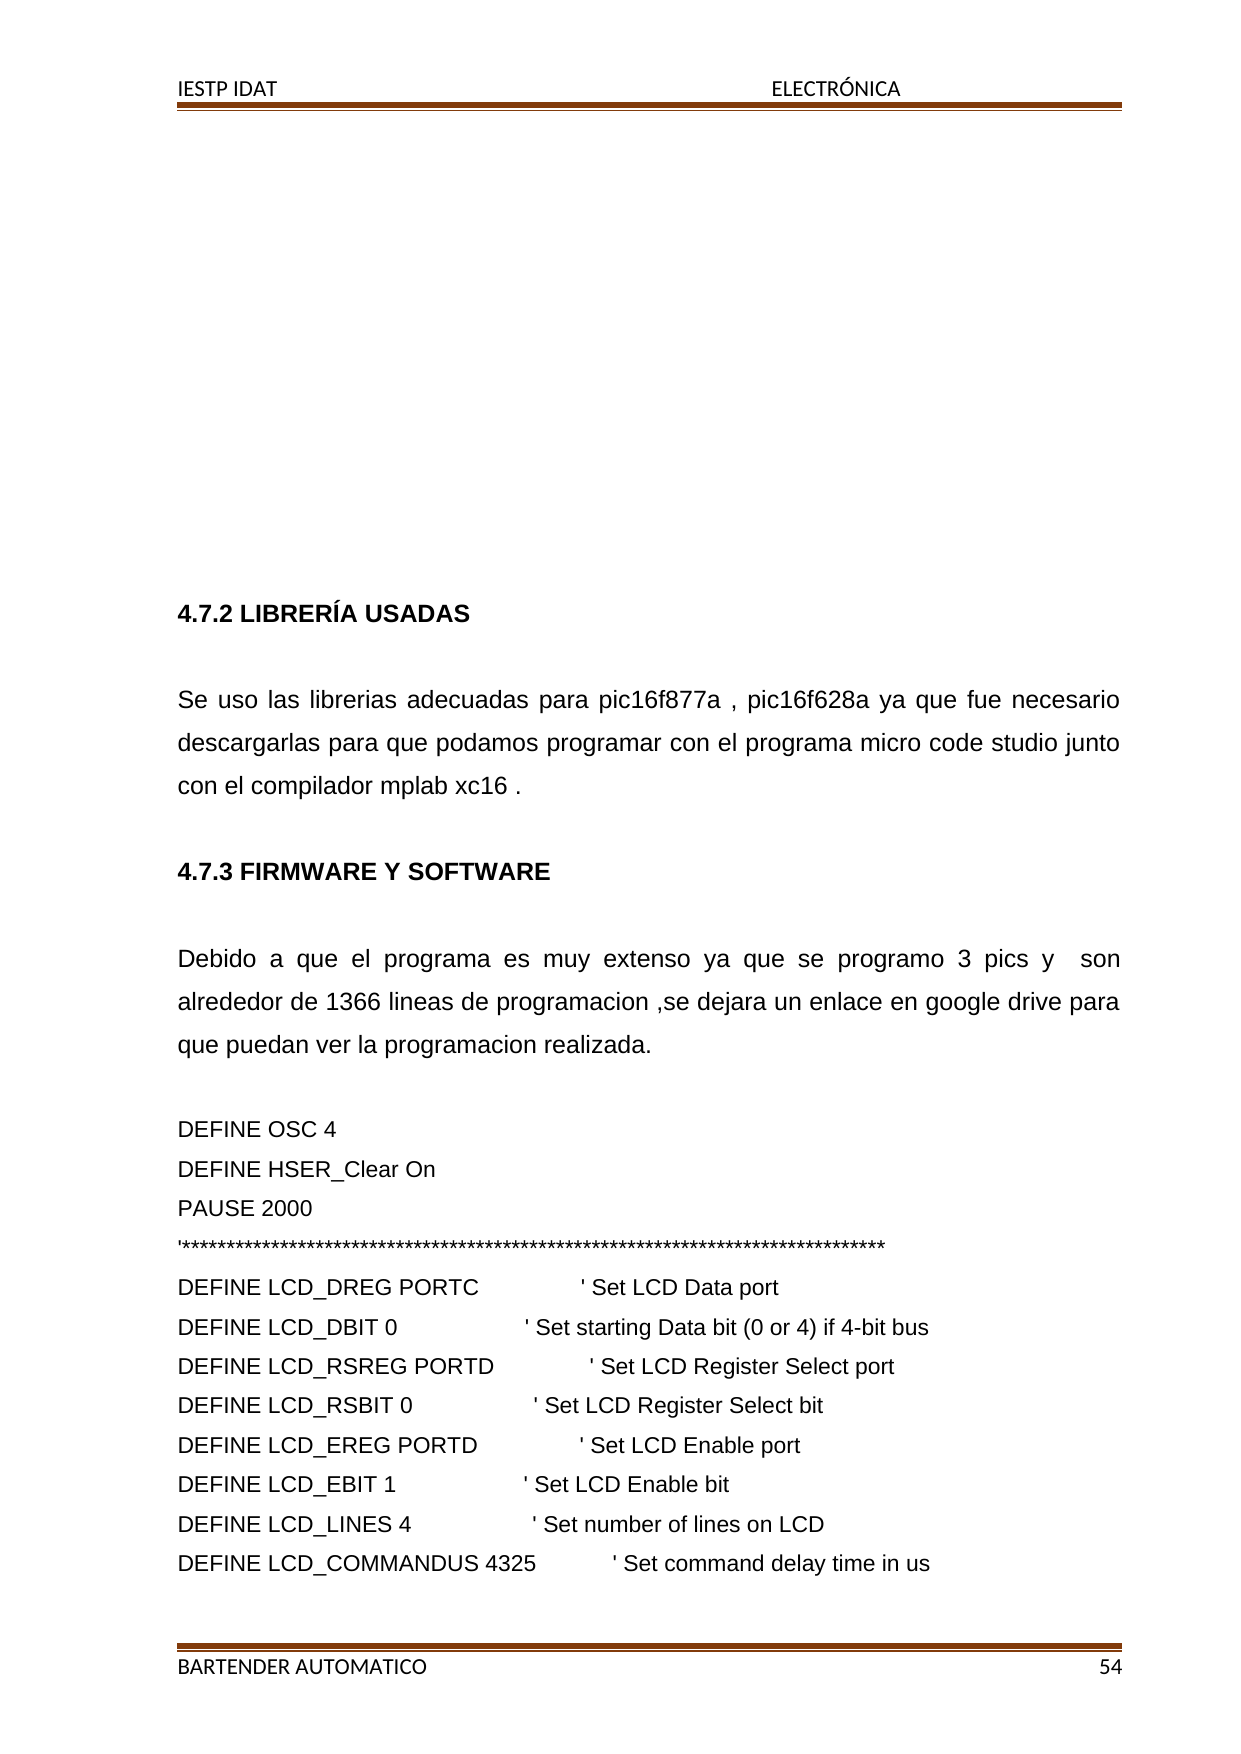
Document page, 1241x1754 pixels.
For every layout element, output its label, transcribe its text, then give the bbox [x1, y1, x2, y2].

text DEFINE LCD_RSBIT 0 ' Set LCD Register Select bit [177, 1392, 1122, 1419]
text DEFINE LCD_DREG PORTC ' Set LCD Data port [177, 1274, 1122, 1300]
text Debido a que el programa es muy extenso ya que se programo 3 pics y son alrededor de 1366 lineas de programacion ,se dejara un enlace en google drive para que puedan ver la programacion realizada. [177, 943, 1122, 1058]
text DEFINE LCD_DBIT 0 ' Set starting Data bit (0 or 4) if 4-bit bus [177, 1313, 1122, 1340]
text Se uso las librerias adecuadas para pic16f877a , pic16f628a ya que fue necesario descargarlas para que podamos programar con el programa micro code studio junto con el compilador mplab xc16 . [177, 685, 1122, 800]
text DEFINE OSC 4 [177, 1116, 1122, 1142]
text DEFINE LCD_EBIT 1 ' Set LCD Enable bit [177, 1471, 1122, 1498]
text '******************************************************************************* [177, 1234, 1122, 1261]
text PAUSE 2000 [177, 1195, 1122, 1221]
text 4.7.3 FIRMWARE Y SOFTWARE [177, 857, 1122, 886]
text 4.7.2 LIBRERÍA USADAS [177, 598, 1122, 627]
text DEFINE LCD_COMMANDUS 4325 ' Set command delay time in us [177, 1550, 1122, 1577]
text DEFINE LCD_LINES 4 ' Set number of lines on LCD [177, 1511, 1122, 1537]
text DEFINE LCD_RSREG PORTD ' Set LCD Register Select port [177, 1353, 1122, 1379]
text DEFINE LCD_EREG PORTD ' Set LCD Enable port [177, 1432, 1122, 1458]
text DEFINE HSER_Clear On [177, 1156, 1122, 1182]
